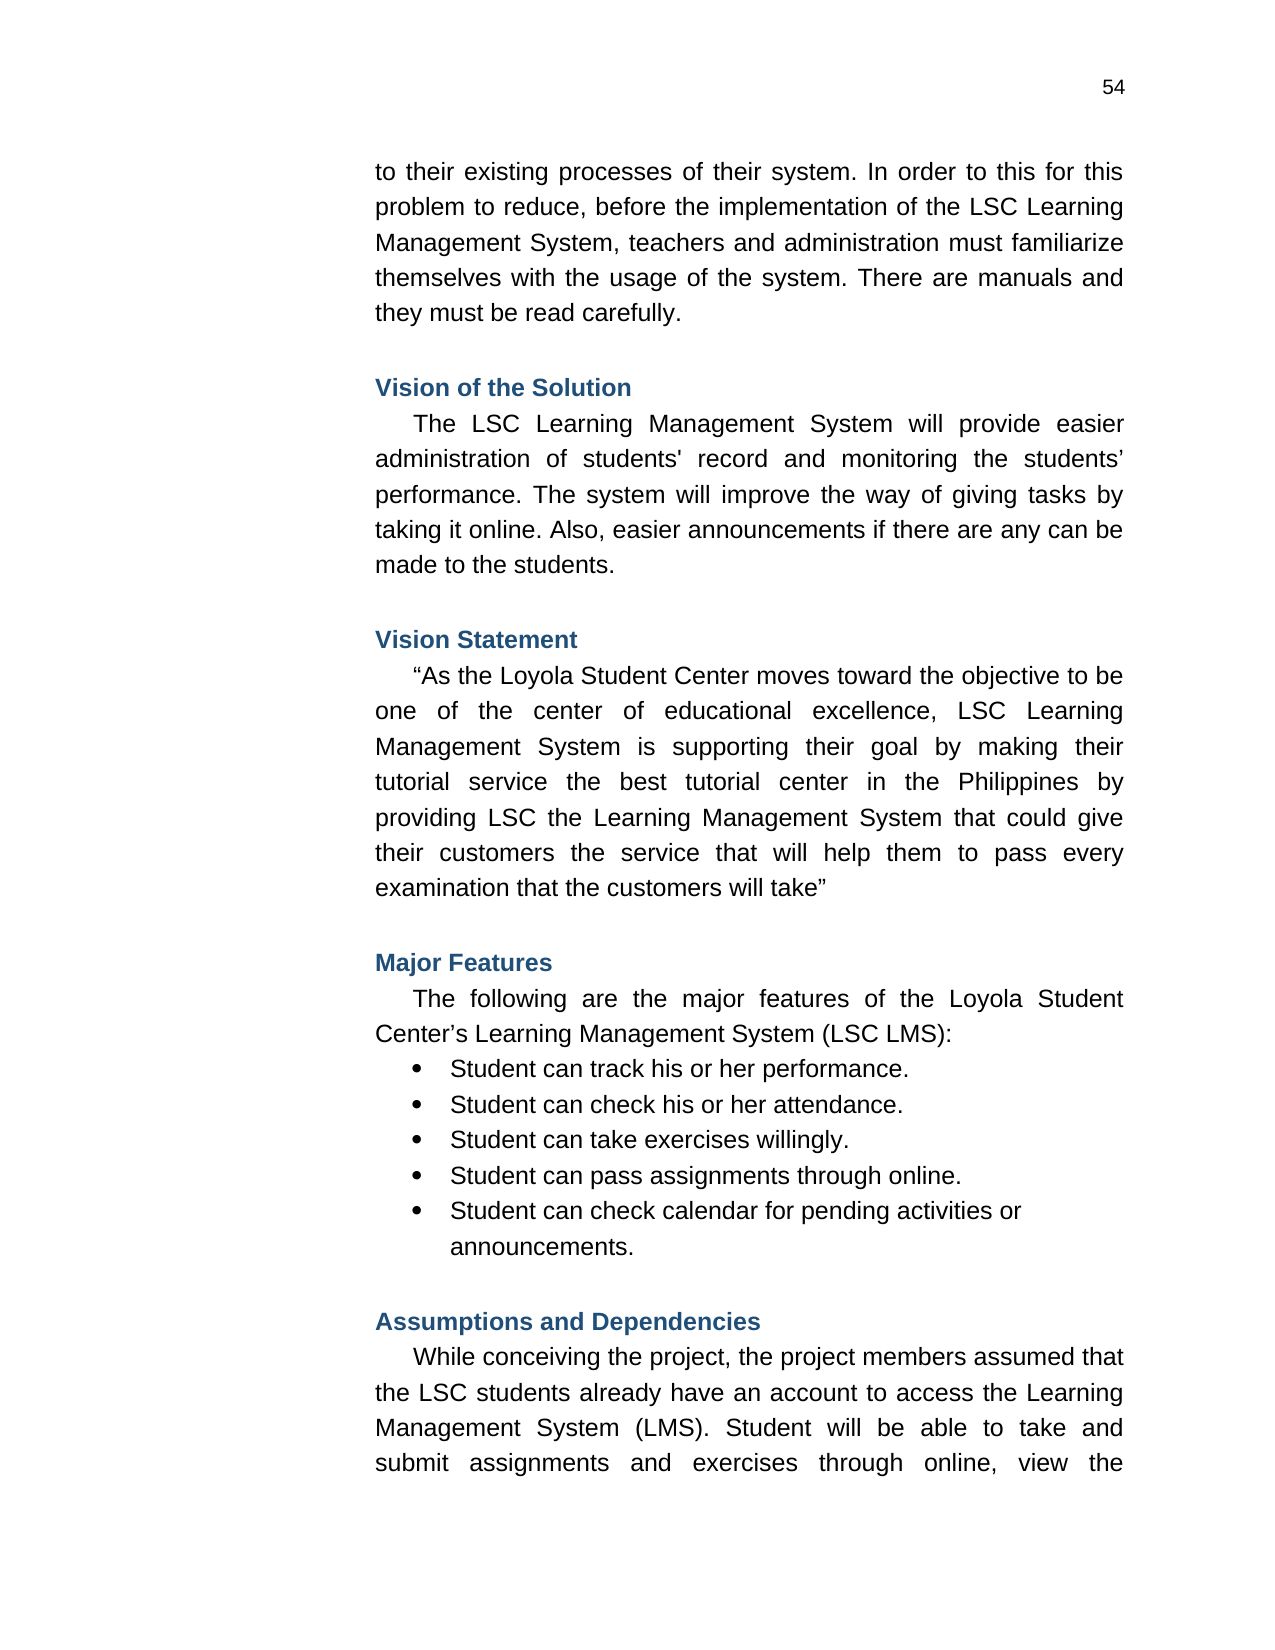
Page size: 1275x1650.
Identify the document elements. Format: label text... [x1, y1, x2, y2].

text The LSC Learning Management System will provide easier administration of students' record and monitoring the students’ performance. The system will improve the way of giving tasks by taking it online. Also, easier announcements if there are any can be made to the students. [375, 402, 1125, 579]
list Student can check calendar for pending activities or announcements. [412, 1189, 1125, 1260]
list Student can pass assignments through online. [412, 1154, 1125, 1189]
text “As the Loyola Student Center moves toward the objective to be one of the center of educational excellence, LSC Learning Management System is supporting their goal by making their tutorial service the best tutorial center in the Philippines by providing LSC the Learning Management System that could give their customers the service that will help them to pass every examination that the customers will take” [375, 654, 1125, 902]
subtitle Assumptions and Dependencies [337, 1300, 1125, 1335]
subtitle Major Features [337, 942, 1125, 977]
list Student can check his or her attendance. [412, 1083, 1125, 1119]
subtitle Vision of the Solution [337, 367, 1125, 402]
subtitle Vision Statement [337, 619, 1125, 654]
text The following are the major features of the Loyola Student Center’s Learning Management System (LSC LMS): [375, 977, 1125, 1048]
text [375, 150, 1125, 327]
list Student can take exercises willingly. [412, 1119, 1125, 1154]
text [375, 1335, 1125, 1477]
list Student can track his or her performance. [412, 1048, 1125, 1083]
